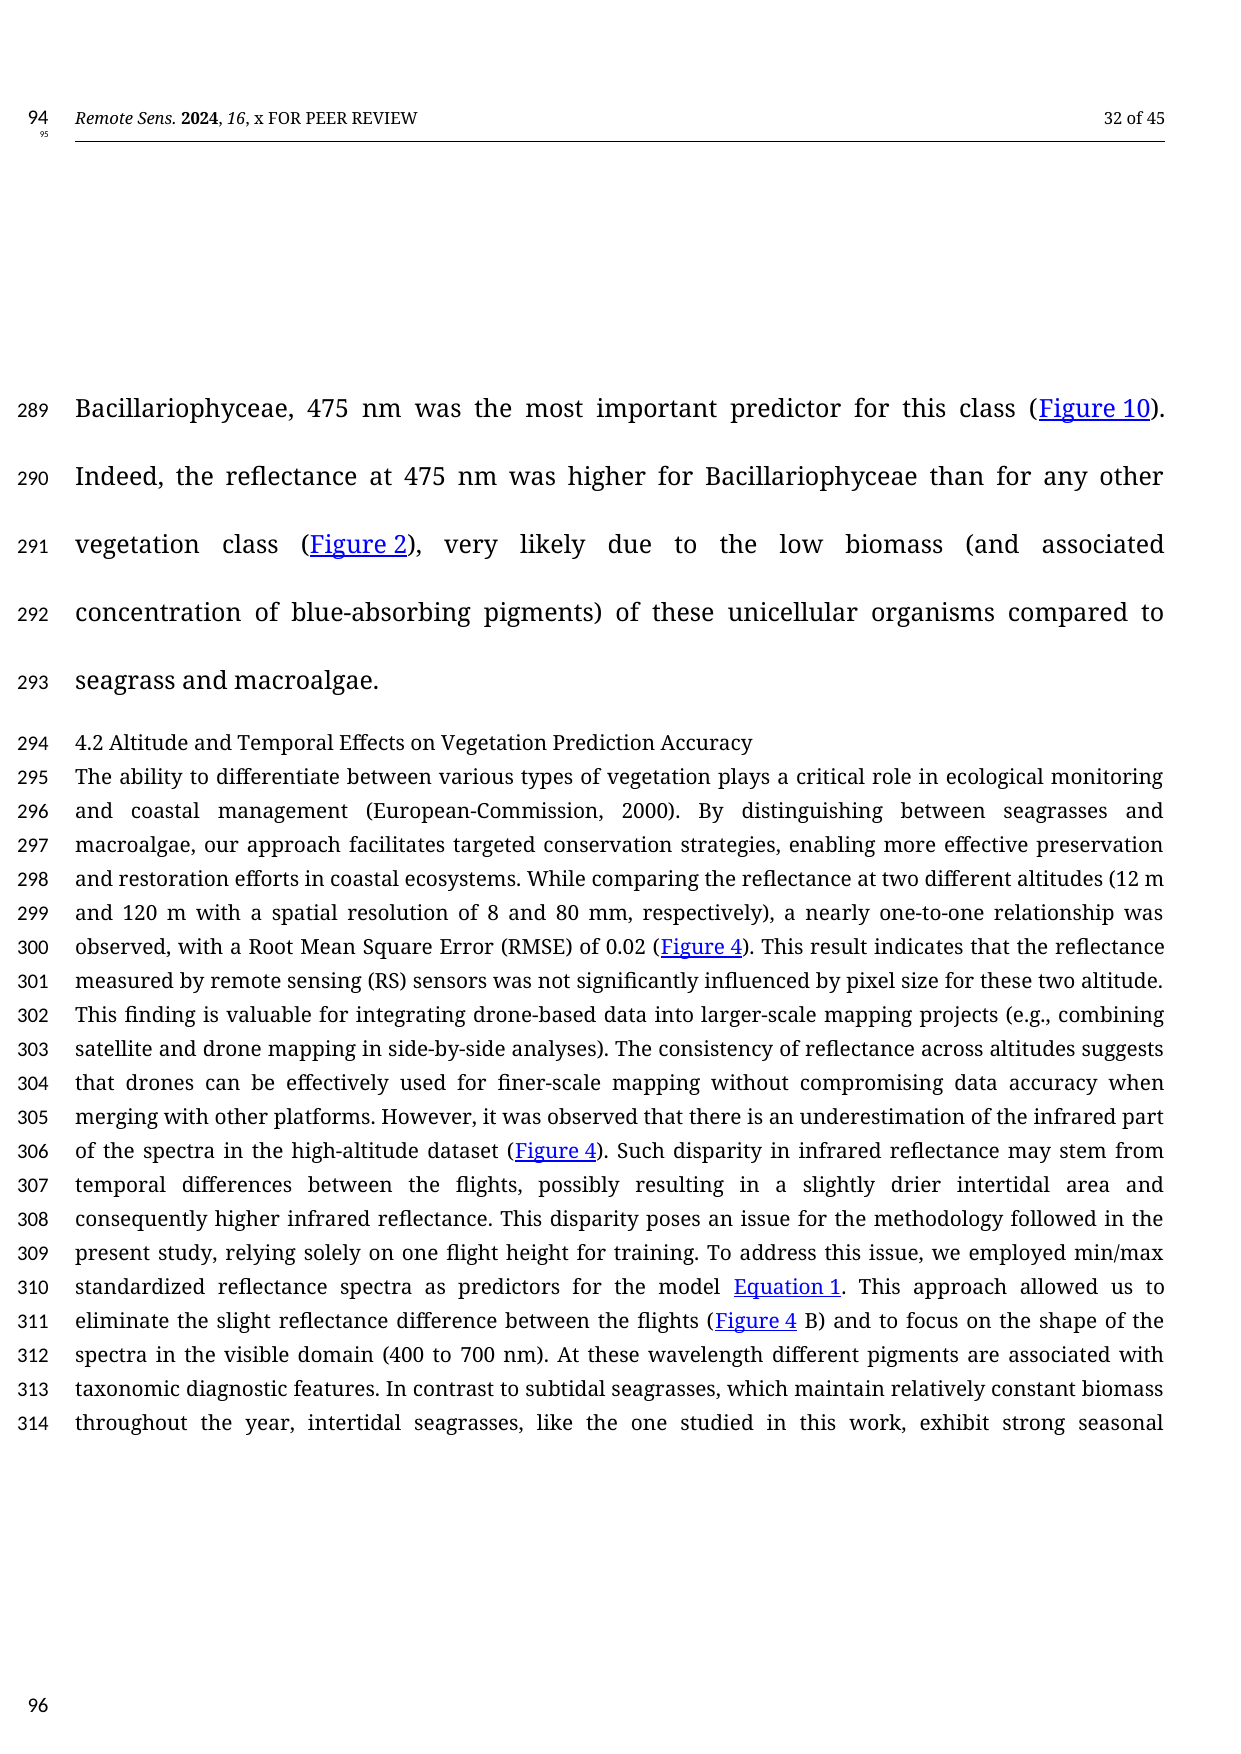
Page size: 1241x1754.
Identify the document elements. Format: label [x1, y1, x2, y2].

text [75, 374, 1165, 713]
